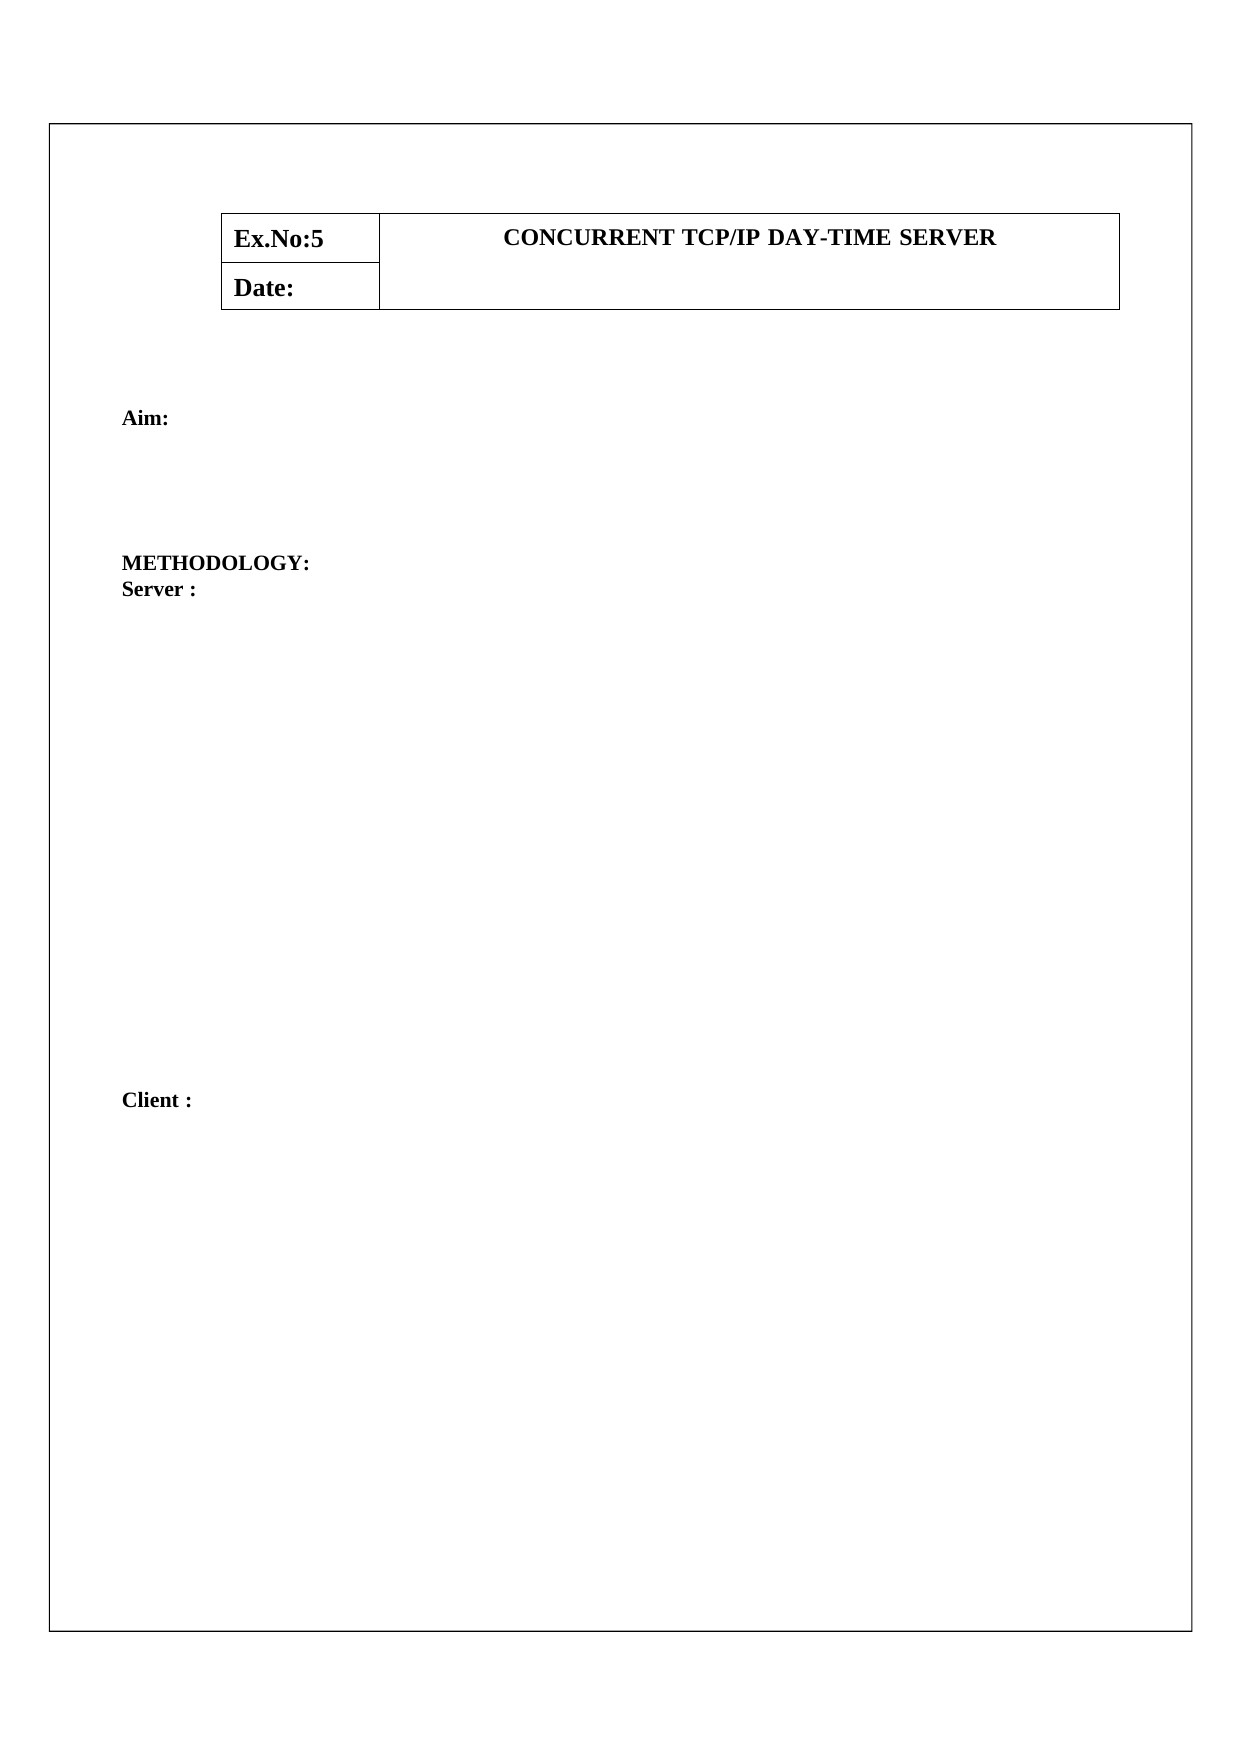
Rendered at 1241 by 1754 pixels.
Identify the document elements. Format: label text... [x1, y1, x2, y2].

table_header Ex.No:5 [222, 214, 379, 262]
text METHODOLOGY: [122, 550, 1194, 575]
table_cell Date: [222, 263, 379, 309]
text Aim: [122, 405, 1194, 431]
text Client : [122, 1087, 1194, 1112]
table_header CONCURRENT TCP/IP DAY-TIME SERVER [380, 214, 1119, 309]
text Server : [122, 576, 1194, 601]
